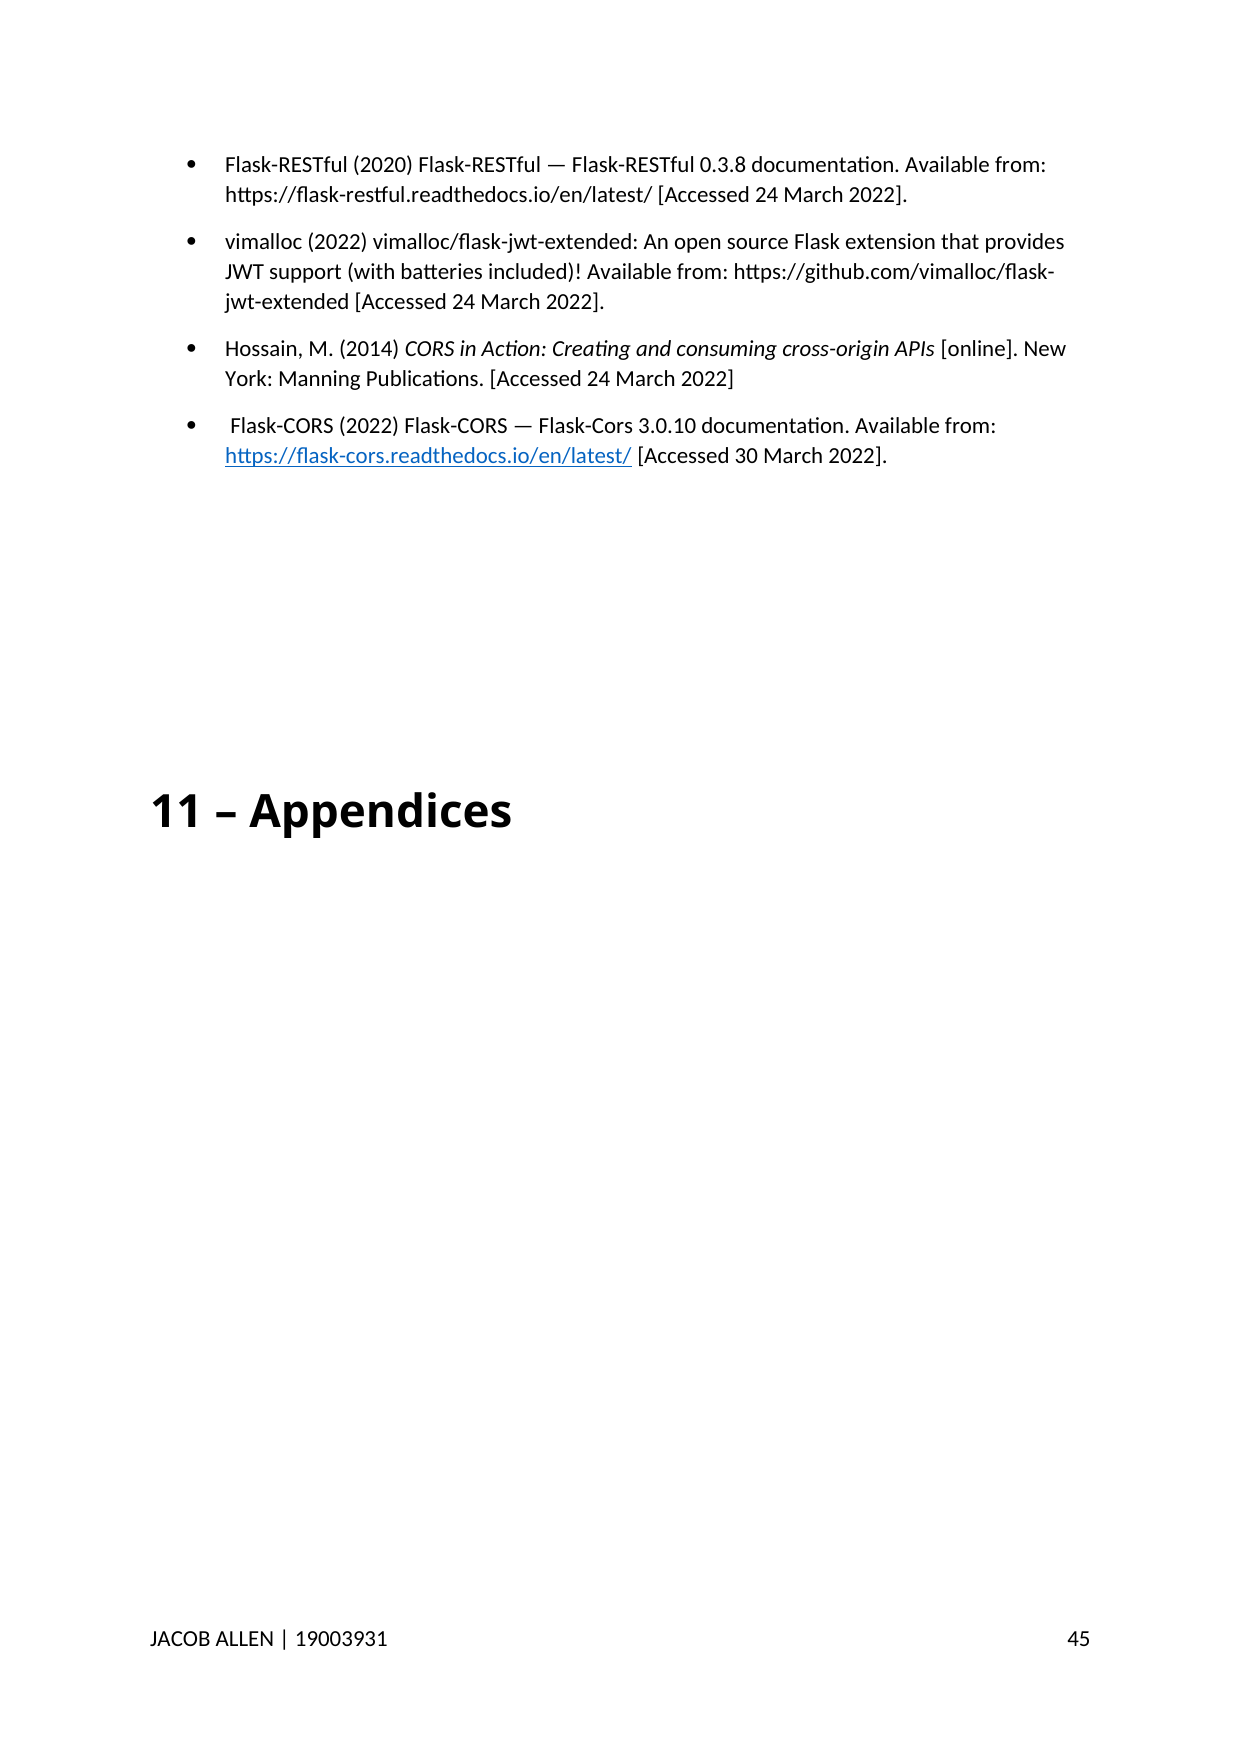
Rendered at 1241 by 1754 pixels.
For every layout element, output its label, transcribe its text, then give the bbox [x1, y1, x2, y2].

list vimalloc (2022) vimalloc/flask-jwt-extended: An open source Flask extension that provides JWT support (with batteries included)! Available from: https://github.com/vimalloc/flask-jwt-extended [Accessed 24 March 2022]. [187, 227, 1090, 316]
list Hossain, M. (2014) CORS in Action: Creating and consuming cross-origin APIs [online]. New York: Manning Publications. [Accessed 24 March 2022] [187, 334, 1090, 393]
list Flask-RESTful (2020) Flask-RESTful — Flask-RESTful 0.3.8 documentation. Available from: https://flask-restful.readthedocs.io/en/latest/ [Accessed 24 March 2022]. [187, 150, 1090, 208]
list ‌ Flask-CORS (2022) Flask-CORS — Flask-Cors 3.0.10 documentation. Available from: https://flask-cors.readthedocs.io/en/latest/ [Accessed 30 March 2022]. [187, 411, 1090, 470]
subtitle 11 – Appendices [150, 778, 1090, 841]
